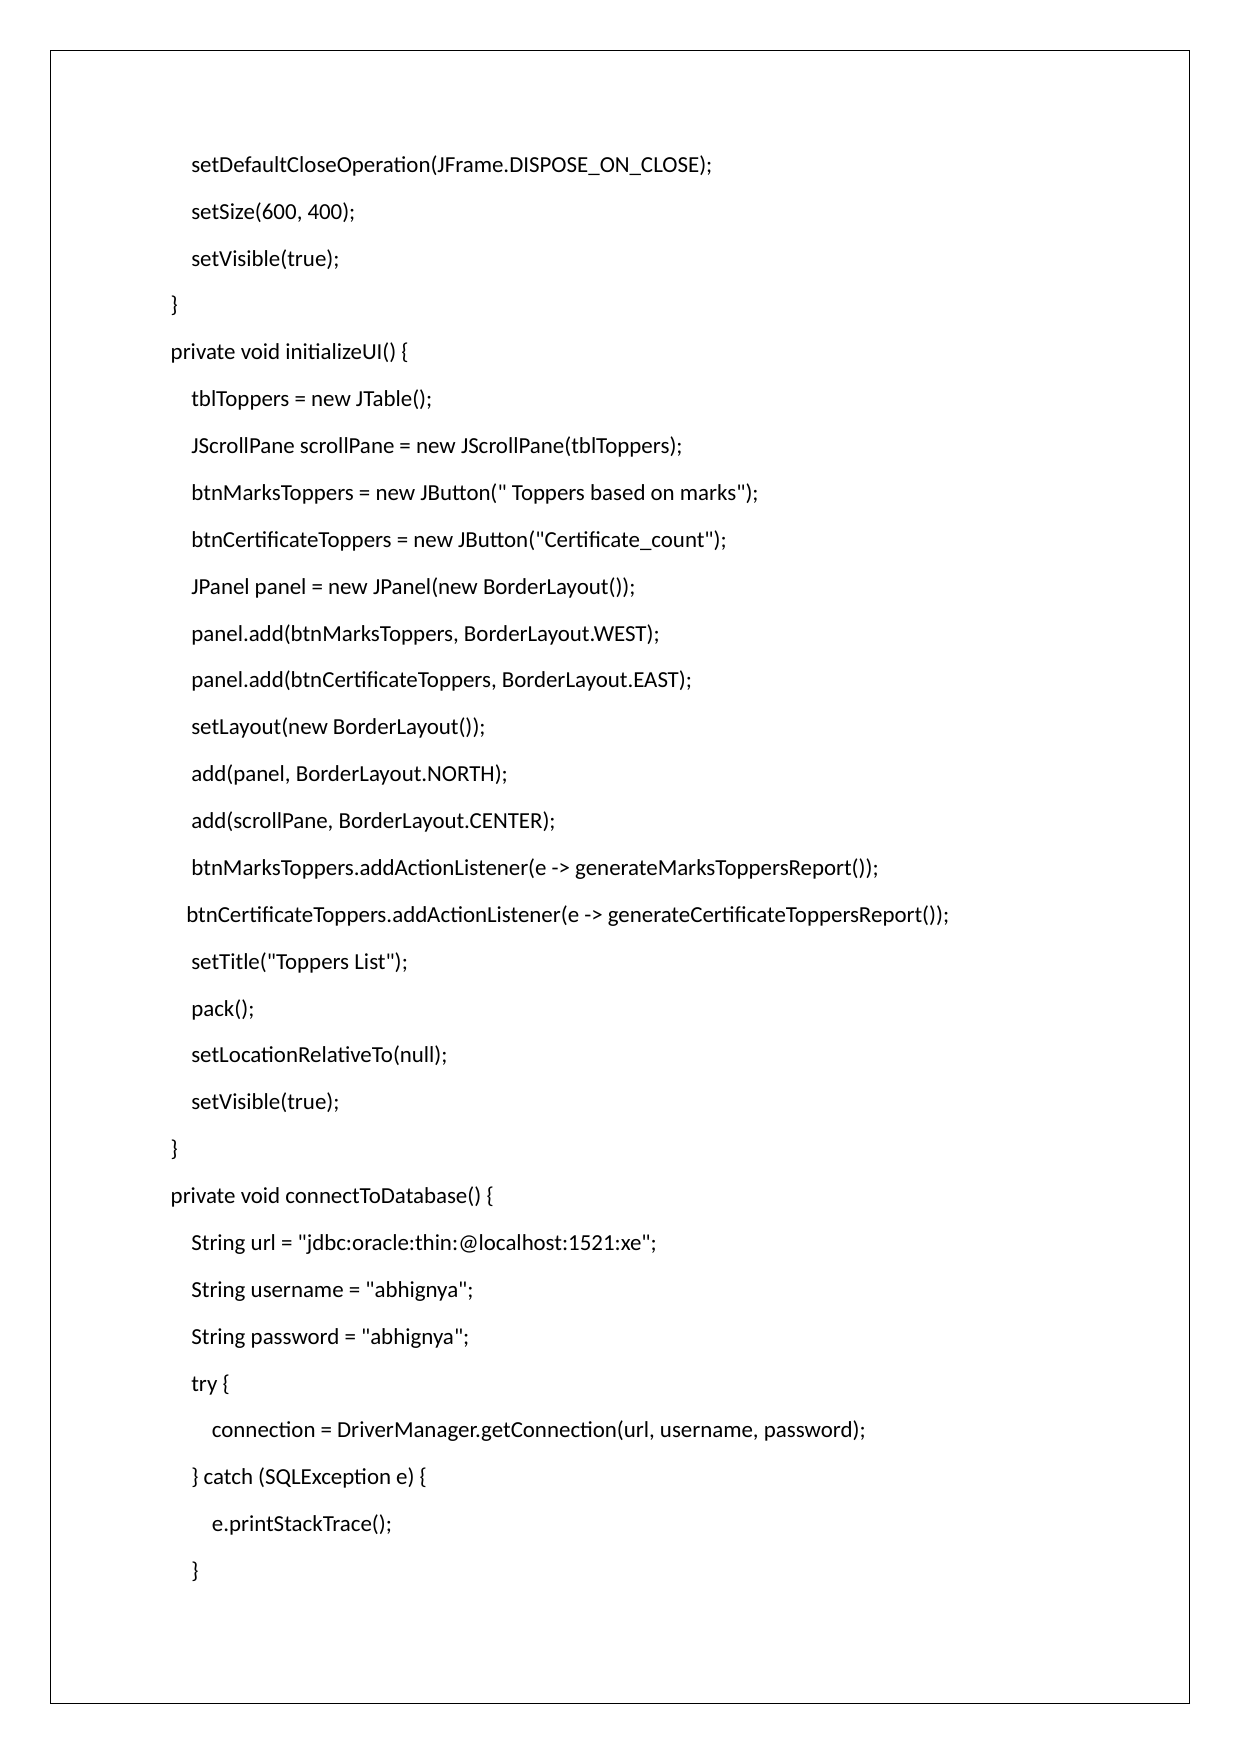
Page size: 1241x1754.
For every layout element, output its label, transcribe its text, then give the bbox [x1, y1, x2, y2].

text } [150, 1556, 1090, 1584]
text String password = "abhignya"; [150, 1322, 1090, 1350]
text btnCertificateToppers = new JButton("Certificate_count"); [150, 525, 1090, 553]
text String username = "abhignya"; [150, 1275, 1090, 1303]
text panel.add(btnCertificateToppers, BorderLayout.EAST); [150, 666, 1090, 694]
text pack(); [150, 994, 1090, 1022]
text panel.add(btnMarksToppers, BorderLayout.WEST); [150, 619, 1090, 647]
text String url = "jdbc:oracle:thin:@localhost:1521:xe"; [150, 1228, 1090, 1256]
text } [150, 291, 1090, 319]
text } [150, 1134, 1090, 1162]
text private void connectToDatabase() { [150, 1181, 1090, 1209]
text add(panel, BorderLayout.NORTH); [150, 759, 1090, 787]
text setLayout(new BorderLayout()); [150, 712, 1090, 741]
text btnMarksToppers = new JButton(" Toppers based on marks"); [150, 478, 1090, 506]
text connection = DriverManager.getConnection(url, username, password); [150, 1416, 1090, 1444]
text JScrollPane scrollPane = new JScrollPane(tblToppers); [150, 431, 1090, 459]
text setLocationRelativeTo(null); [150, 1041, 1090, 1069]
text setVisible(true); [150, 244, 1090, 272]
text e.printStackTrace(); [150, 1509, 1090, 1537]
text add(scrollPane, BorderLayout.CENTER); [150, 806, 1090, 834]
text } catch (SQLException e) { [150, 1462, 1090, 1491]
text private void initializeUI() { [150, 337, 1090, 366]
text setVisible(true); [150, 1087, 1090, 1116]
text setTitle("Toppers List"); [150, 947, 1090, 975]
text JPanel panel = new JPanel(new BorderLayout()); [150, 572, 1090, 600]
text setDefaultCloseOperation(JFrame.DISPOSE_ON_CLOSE); [150, 150, 1090, 178]
text try { [150, 1369, 1090, 1397]
text tblToppers = new JTable(); [150, 384, 1090, 412]
text btnCertificateToppers.addActionListener(e -> generateCertificateToppersReport()); [150, 900, 1090, 928]
text btnMarksToppers.addActionListener(e -> generateMarksToppersReport()); [150, 853, 1090, 881]
text setSize(600, 400); [150, 197, 1090, 225]
